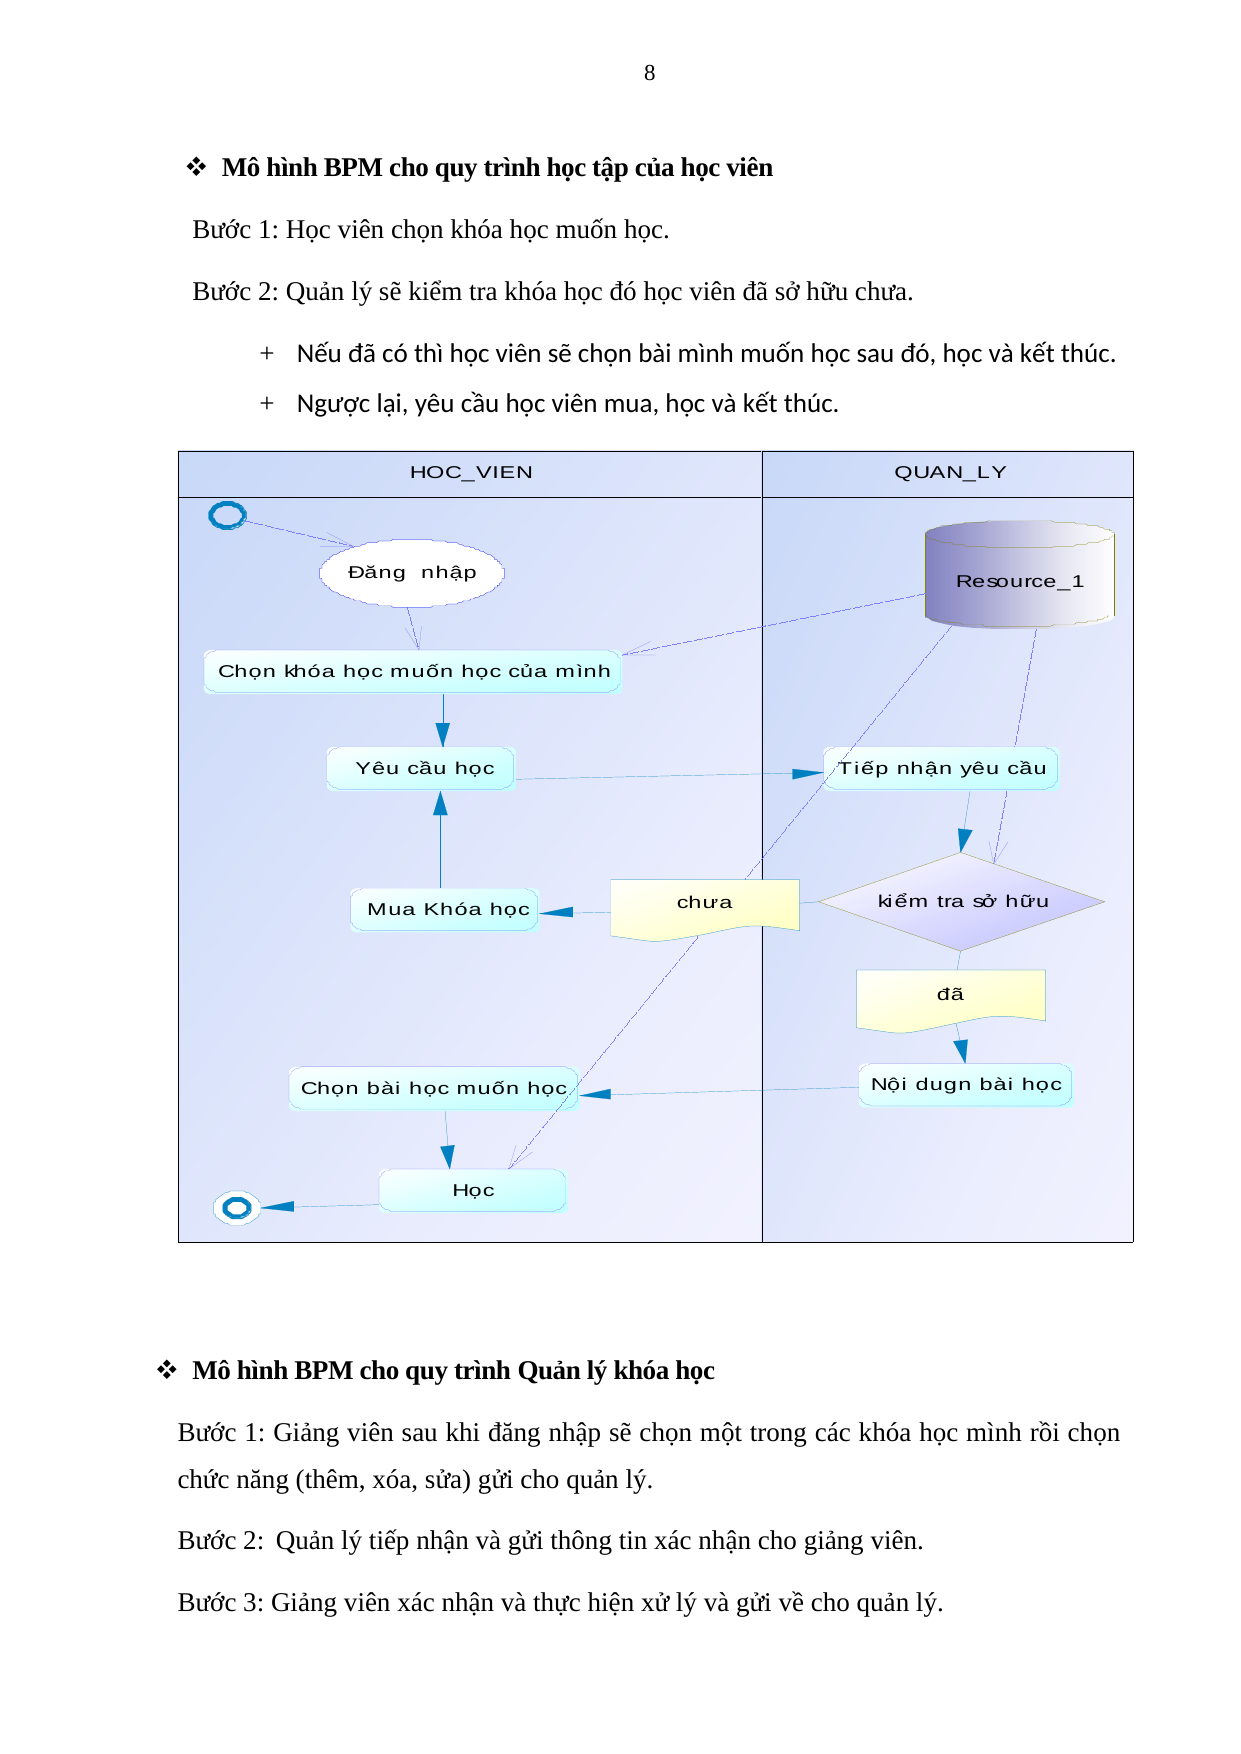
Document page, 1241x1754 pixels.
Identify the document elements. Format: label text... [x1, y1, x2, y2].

picture [295, 1204, 378, 1208]
picture [764, 1087, 859, 1091]
picture [574, 879, 819, 942]
list Ngược lại, yêu cầu học viên mua, học và kết thúc. [259, 386, 1122, 419]
list Nếu đã có thì học viên sẽ chọn bài mình muốn học sau đó, học và kết thúc. [259, 337, 1122, 370]
list Mô hình BPM cho quy trình học tập của học viên [184, 151, 1122, 183]
text Bước 1: Giảng viên sau khi đăng nhập sẽ chọn một trong các khóa học mình rồi chọn chức năng (thêm, xóa, sửa) gửi cho quản lý. [177, 1416, 1122, 1494]
picture [213, 1190, 263, 1226]
picture [236, 508, 247, 529]
picture [856, 952, 1046, 1040]
text Bước 3: Giảng viên xác nhận và thực hiện xử lý và gửi về cho quản lý. [177, 1586, 1122, 1617]
text Bước 2: Quản lý tiếp nhận và gửi thông tin xác nhận cho giảng viên. [177, 1524, 1122, 1556]
picture [611, 1090, 761, 1095]
text Bước 2: Quản lý sẽ kiểm tra khóa học đó học viên đã sở hữu chưa. [192, 275, 1122, 306]
picture [964, 792, 970, 829]
picture [516, 773, 761, 780]
list Mô hình BPM cho quy trình Quản lý khóa học [154, 1354, 1122, 1385]
text Bước 1: Học viên chọn khóa học muốn học. [192, 213, 1122, 244]
